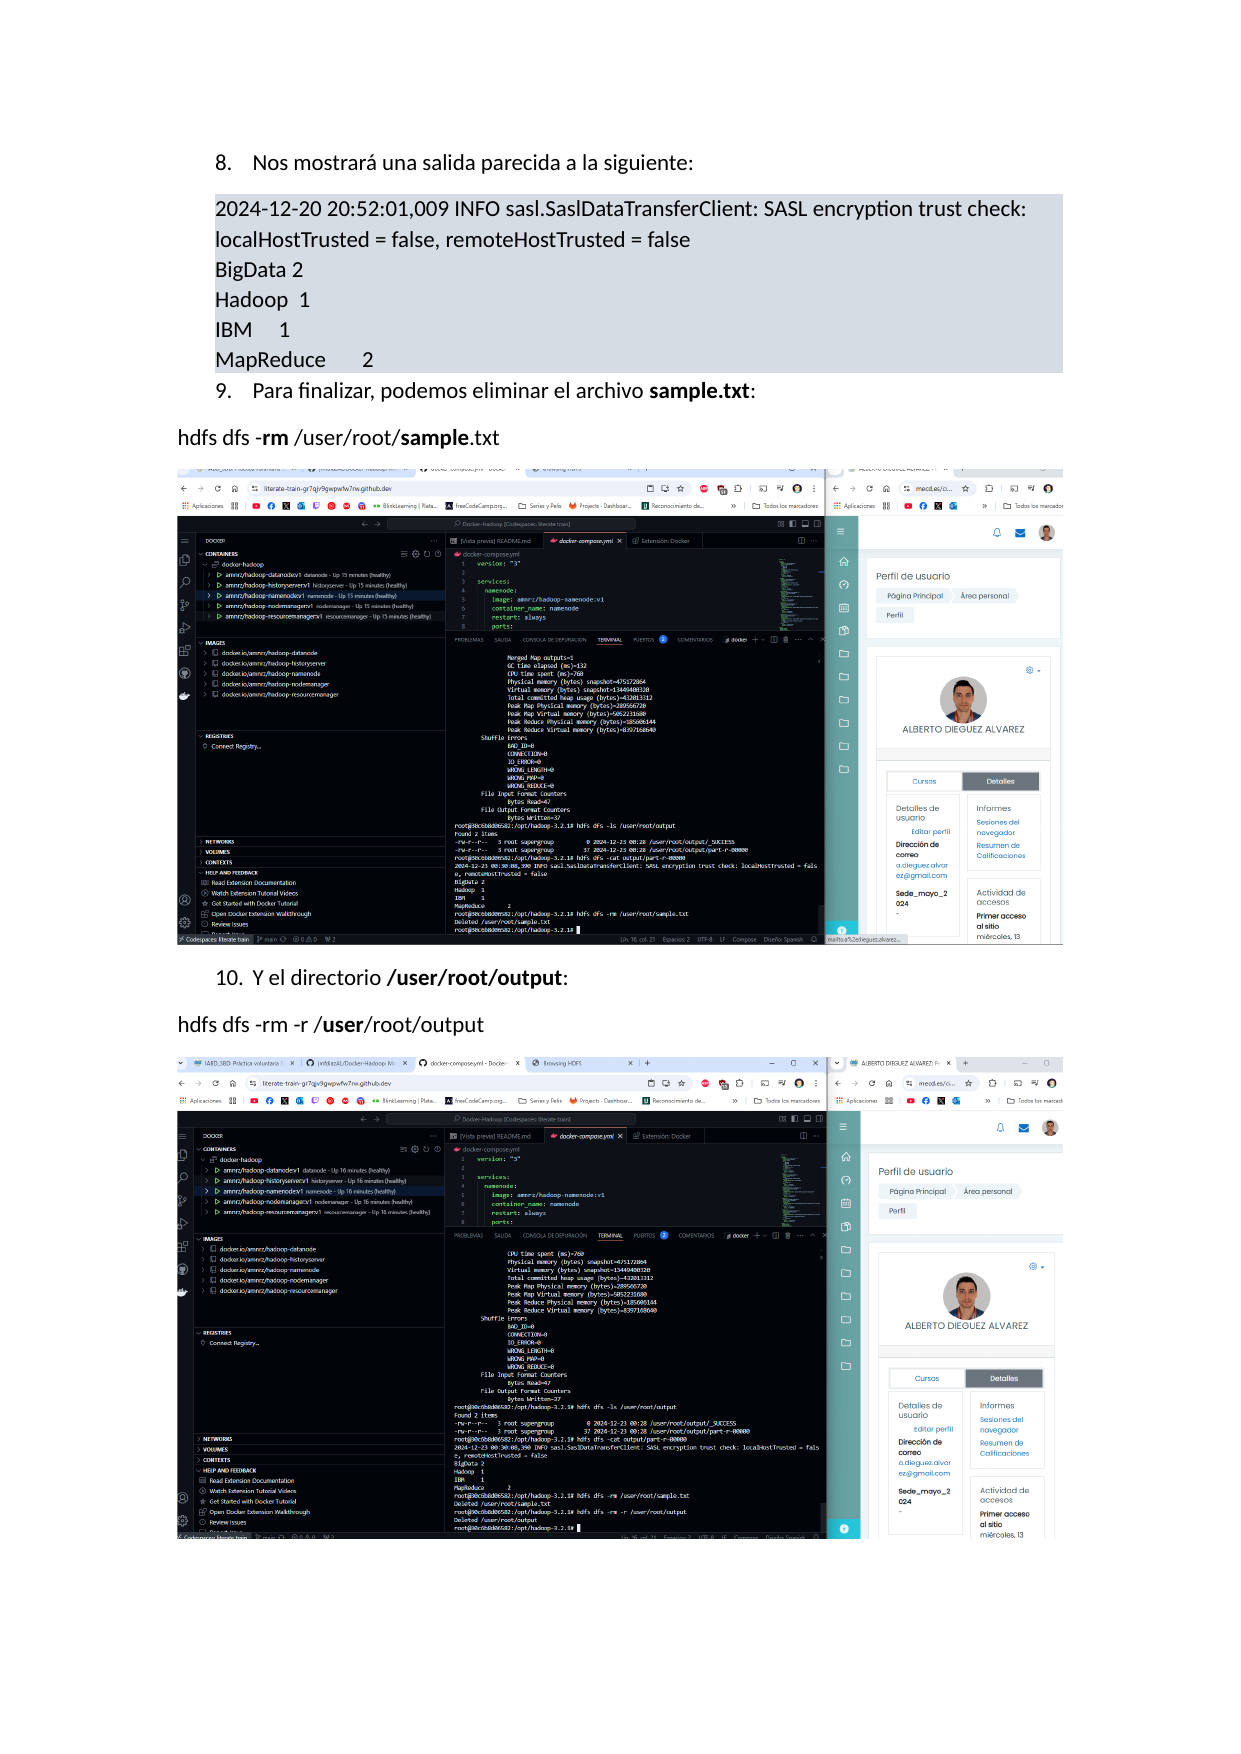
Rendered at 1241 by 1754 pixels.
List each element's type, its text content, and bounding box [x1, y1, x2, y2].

text hdfs dfs -rm -r /user/root/output [177, 1010, 1063, 1038]
text hdfs dfs -rm /user/root/sample.txt [177, 423, 1063, 451]
list Nos mostrará una salida parecida a la siguiente: [215, 148, 1063, 176]
list Para finalizar, podemos eliminar el archivo sample.txt: [215, 376, 1063, 404]
picture [177, 1057, 1063, 1539]
list Y el directorio /user/root/output: [215, 963, 1063, 991]
text MapReduce 2 [215, 346, 1063, 373]
text Hadoop 1 [215, 285, 1063, 313]
text BigData 2 [215, 255, 1063, 283]
picture [177, 469, 1063, 945]
text IBM 1 [215, 315, 1063, 343]
text 2024-12-20 20:52:01,009 INFO sasl.SaslDataTransferClient: SASL encryption trust check: localHostTrusted = false, remoteHostTrusted = false [215, 194, 1063, 253]
